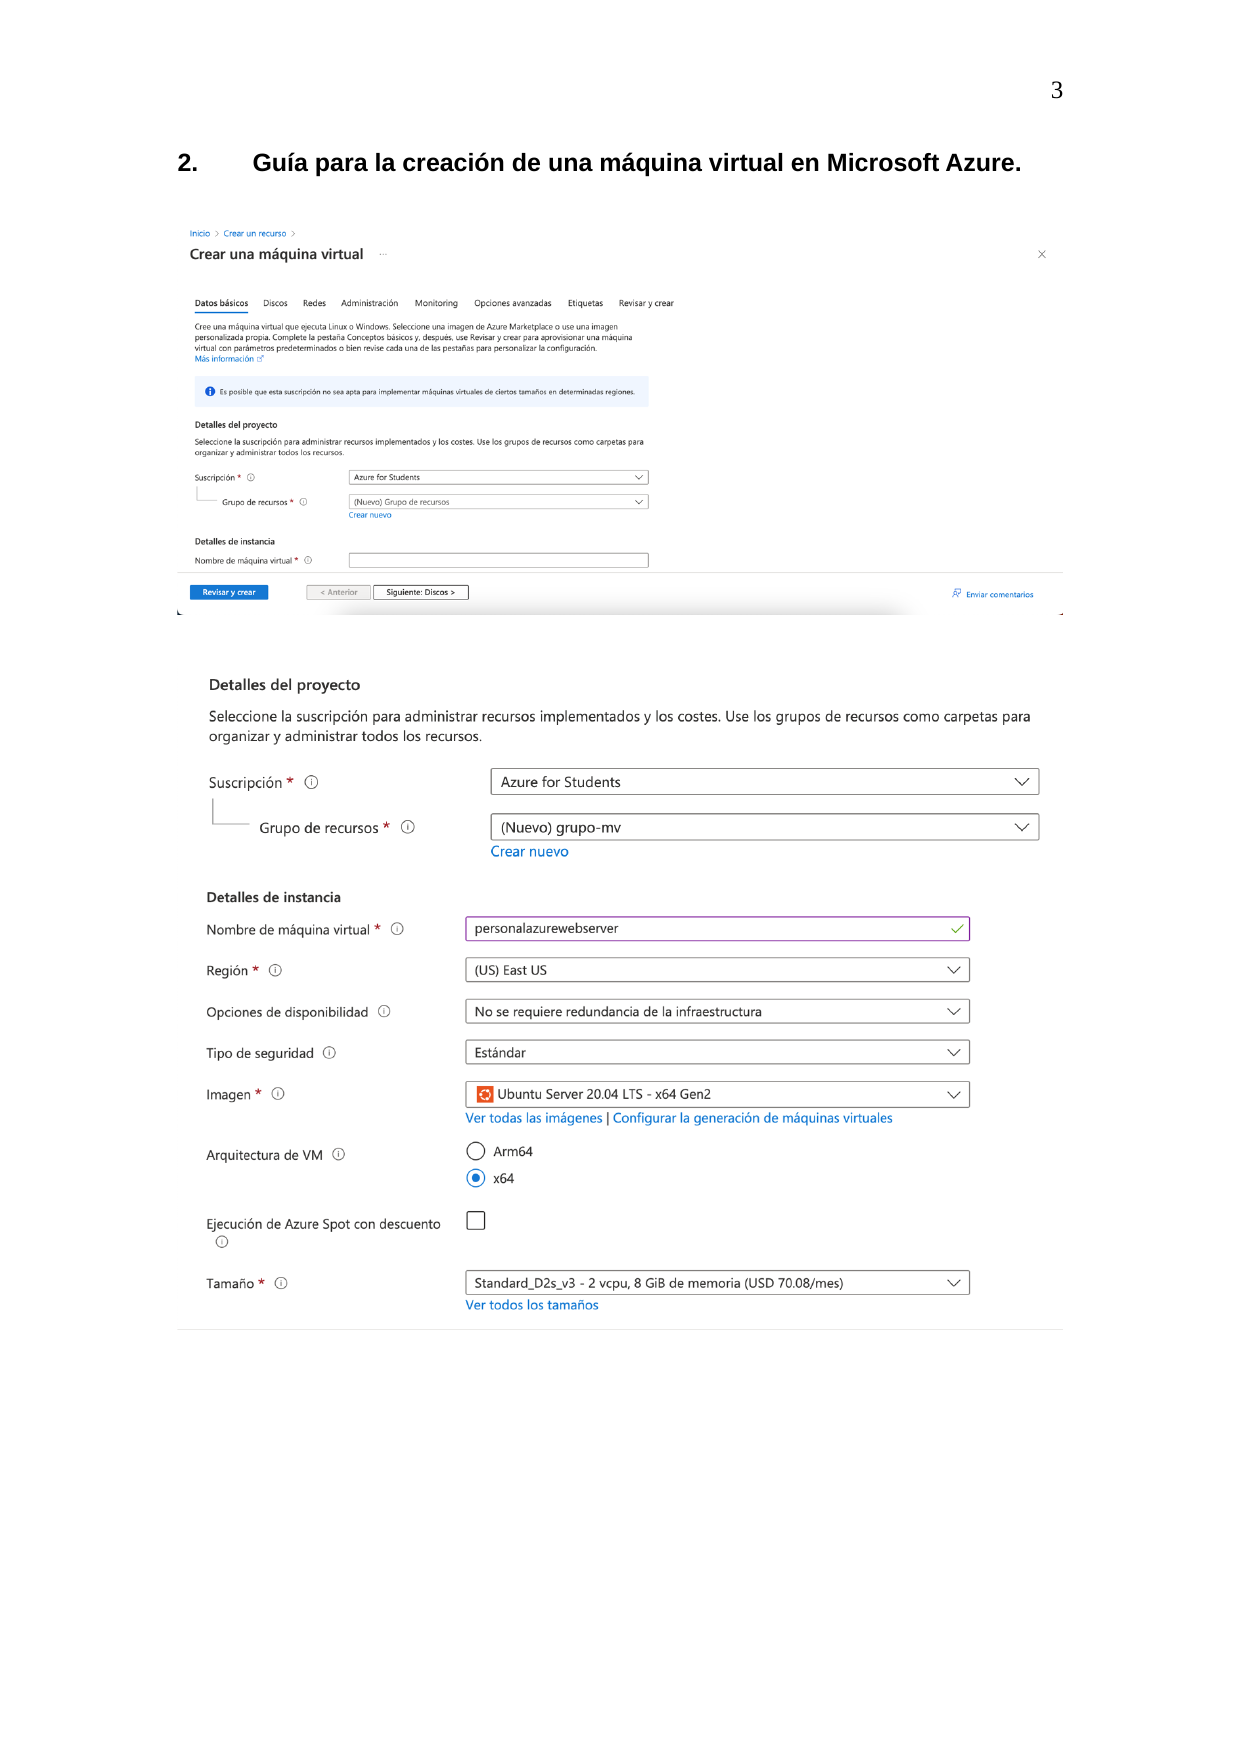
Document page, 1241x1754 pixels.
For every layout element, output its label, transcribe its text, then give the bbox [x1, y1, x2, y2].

subtitle Guía para la creación de una máquina virtual en Microsoft Azure. [177, 148, 1063, 176]
